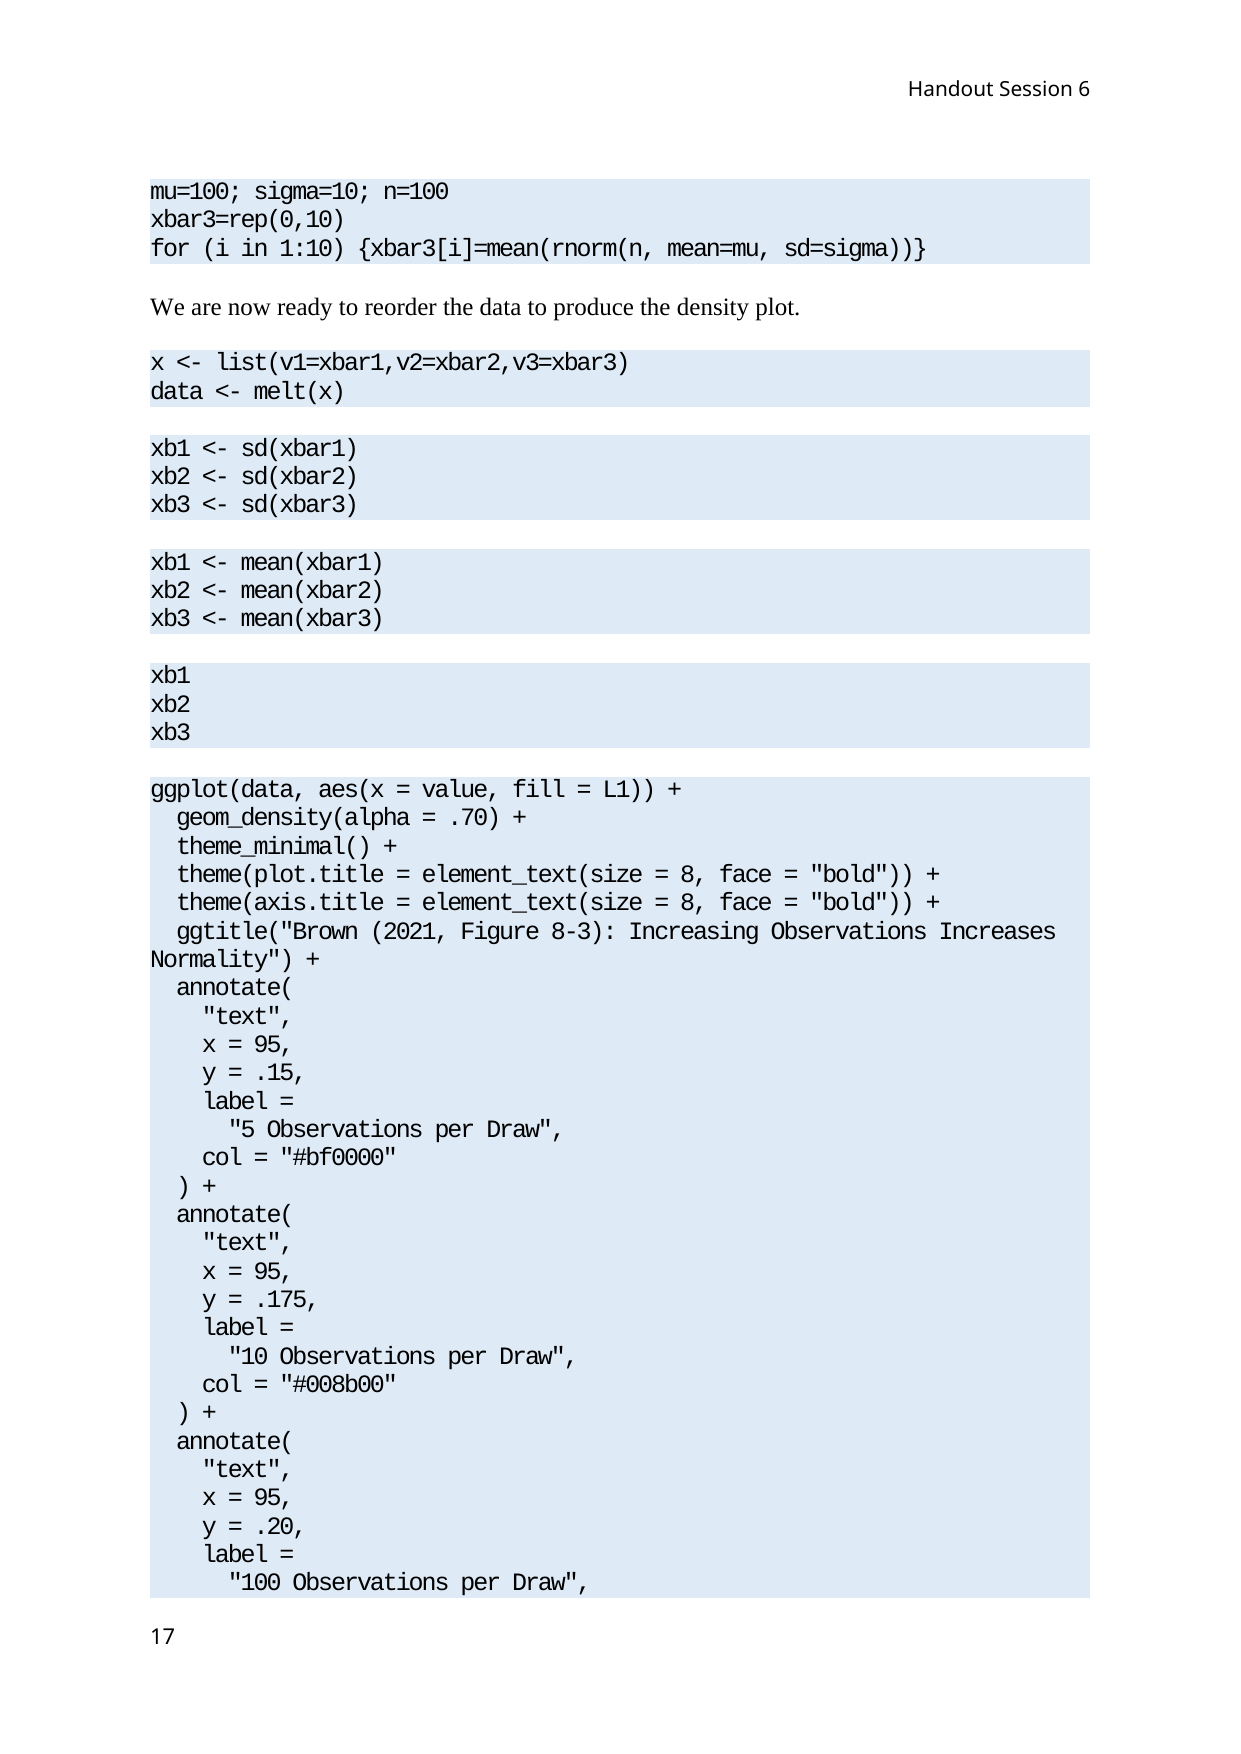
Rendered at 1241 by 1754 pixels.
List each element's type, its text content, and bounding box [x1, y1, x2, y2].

text "100 Observations per Draw", [150, 1570, 1090, 1598]
text xb3 <- sd(xbar3) [150, 492, 1090, 520]
text "text", [150, 1230, 1090, 1258]
text label = [150, 1542, 1090, 1570]
text col = "#008b00" [150, 1372, 1090, 1400]
text y = .20, [150, 1513, 1090, 1542]
text "text", [150, 1003, 1090, 1032]
text theme(plot.title = element_text(size = 8, face = "bold")) + [150, 862, 1090, 890]
text x <- list(v1=xbar1,v2=xbar2,v3=xbar3) [150, 350, 1090, 378]
text annotate( [150, 975, 1090, 1003]
text for (i in 1:10) {xbar3[i]=mean(rnorm(n, mean=mu, sd=sigma))} [150, 235, 1090, 264]
text ggtitle("Brown (2021, Figure 8-3): Increasing Observations Increases Normality") + [150, 918, 1090, 975]
text xb2 <- sd(xbar2) [150, 464, 1090, 492]
text mu=100; sigma=10; n=100 [150, 179, 1090, 207]
text annotate( [150, 1428, 1090, 1457]
text xb1 <- mean(xbar1) [150, 549, 1090, 577]
text xb3 <- mean(xbar3) [150, 606, 1090, 634]
text "10 Observations per Draw", [150, 1343, 1090, 1372]
text xb3 [150, 719, 1090, 748]
text y = .15, [150, 1060, 1090, 1088]
text geom_density(alpha = .70) + [150, 805, 1090, 833]
text xbar3=rep(0,10) [150, 207, 1090, 235]
text annotate( [150, 1202, 1090, 1230]
text ) + [150, 1400, 1090, 1428]
text "5 Observations per Draw", [150, 1117, 1090, 1145]
text x = 95, [150, 1485, 1090, 1513]
text theme_minimal() + [150, 833, 1090, 862]
text x = 95, [150, 1032, 1090, 1060]
text x = 95, [150, 1258, 1090, 1287]
text data <- melt(x) [150, 378, 1090, 407]
text xb1 <- sd(xbar1) [150, 435, 1090, 464]
text xb2 [150, 691, 1090, 719]
text "text", [150, 1457, 1090, 1485]
text col = "#bf0000" [150, 1145, 1090, 1173]
text xb2 <- mean(xbar2) [150, 577, 1090, 606]
text y = .175, [150, 1287, 1090, 1315]
text ) + [150, 1173, 1090, 1202]
text label = [150, 1315, 1090, 1343]
text theme(axis.title = element_text(size = 8, face = "bold")) + [150, 890, 1090, 918]
text label = [150, 1088, 1090, 1117]
text xb1 [150, 663, 1090, 691]
text We are now ready to reorder the data to produce the density plot. [150, 292, 1090, 321]
text ggplot(data, aes(x = value, fill = L1)) + [150, 777, 1090, 805]
